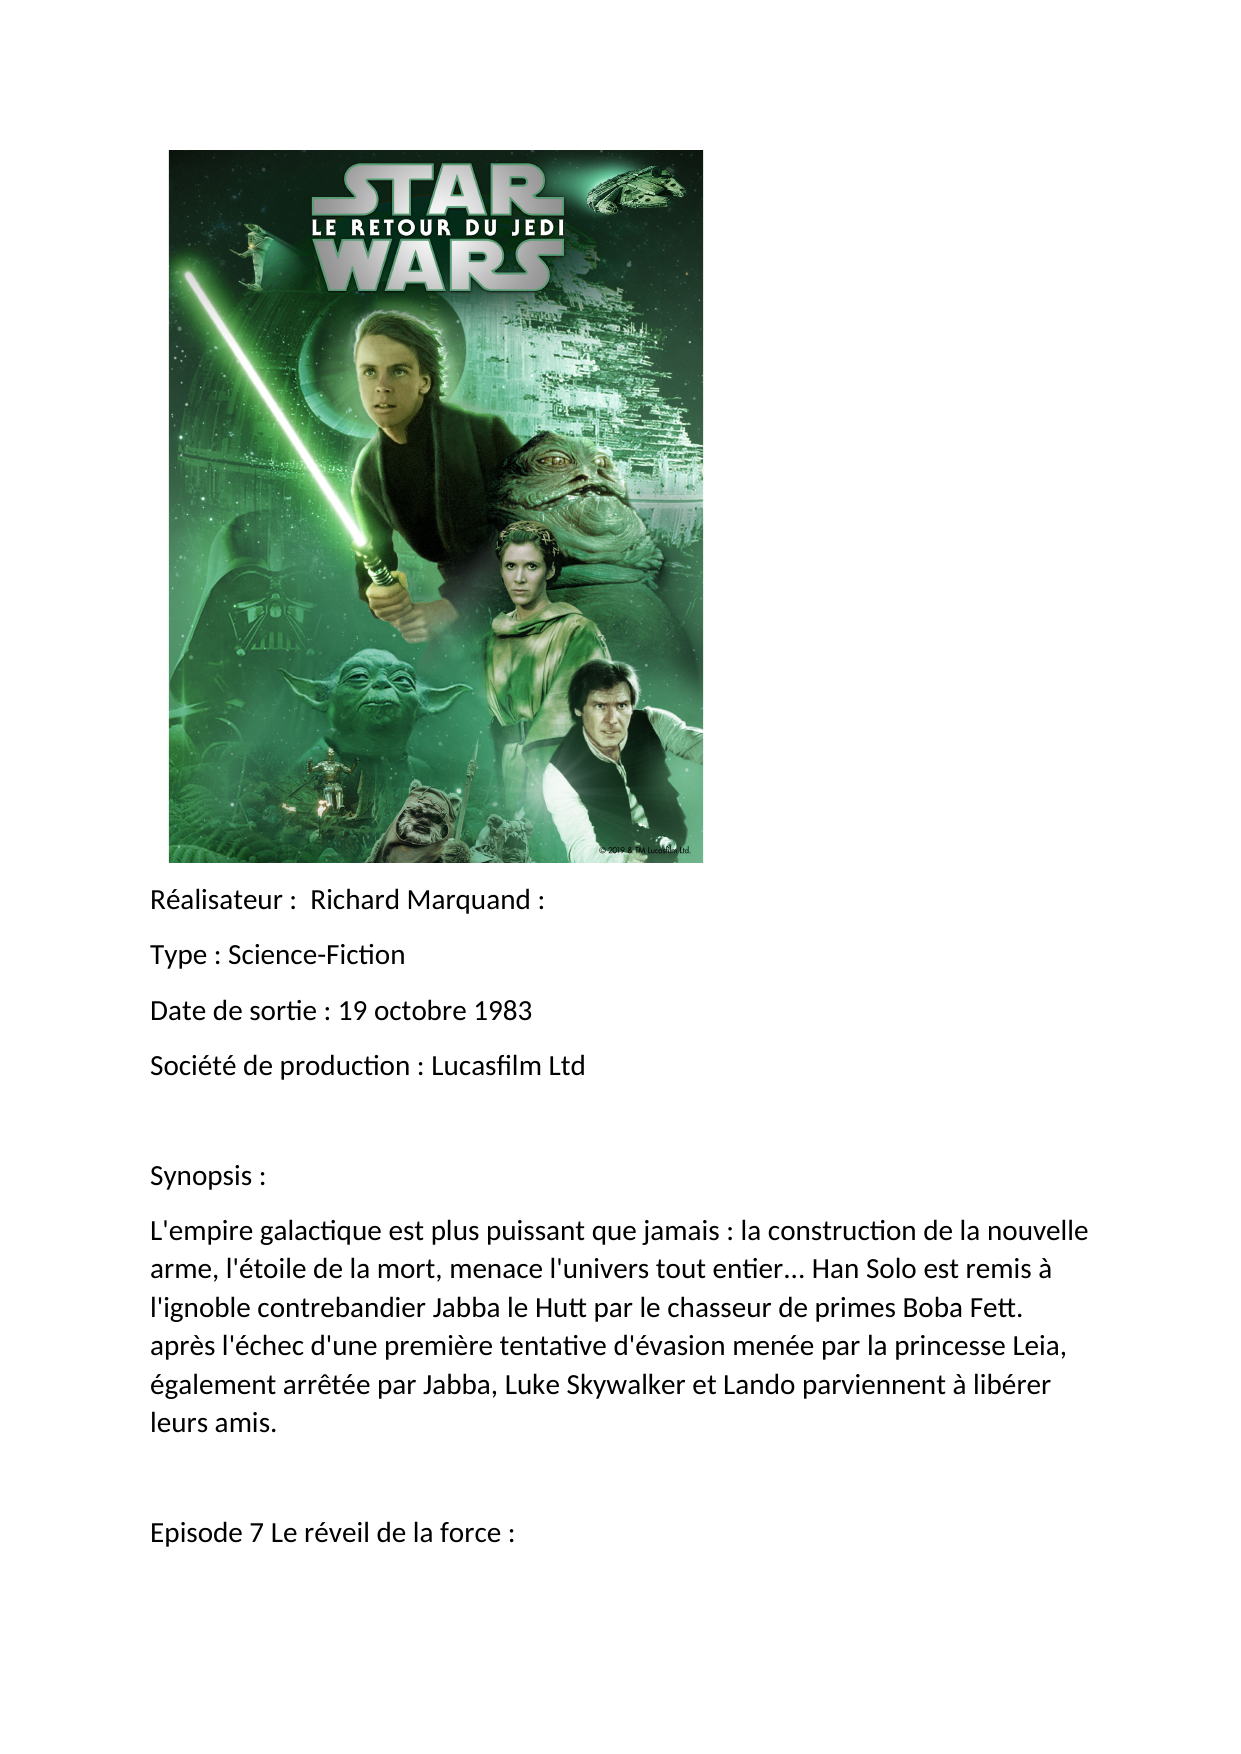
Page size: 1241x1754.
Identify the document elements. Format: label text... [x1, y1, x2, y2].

text L'empire galactique est plus puissant que jamais : la construction de la nouvelle arme, l'étoile de la mort, menace l'univers tout entier... Han Solo est remis à l'ignoble contrebandier Jabba le Hutt par le chasseur de primes Boba Fett. après l'échec d'une première tentative d'évasion menée par la princesse Leia, également arrêtée par Jabba, Luke Skywalker et Lando parviennent à libérer leurs amis. [150, 1212, 1090, 1440]
text Episode 7 Le réveil de la force : [150, 1514, 1090, 1550]
text Type : Science-Fiction [150, 936, 1090, 972]
text Société de production : Lucasfilm Ltd [150, 1047, 1090, 1082]
text Date de sortie : 19 octobre 1983 [150, 992, 1090, 1027]
text Réalisateur : Richard Marquand : [150, 881, 1090, 917]
text Synopsis : [150, 1157, 1090, 1192]
